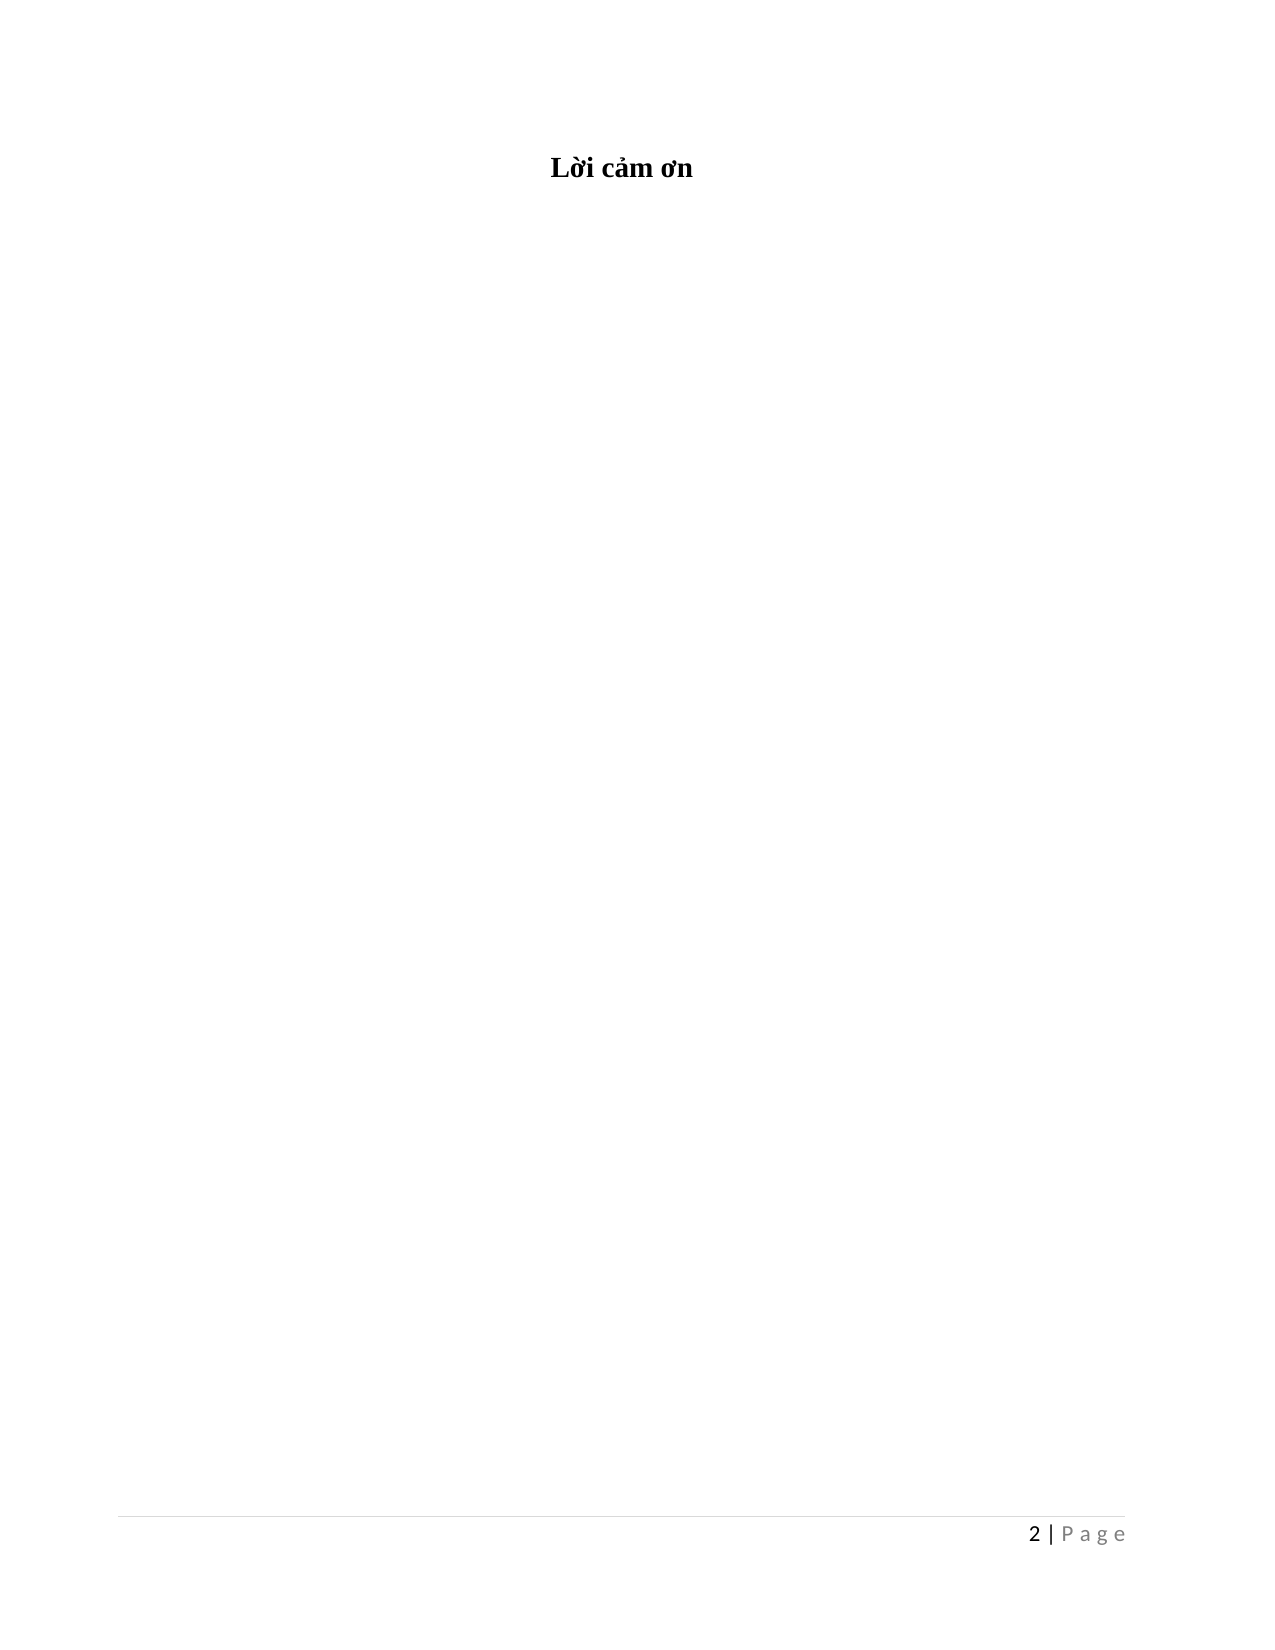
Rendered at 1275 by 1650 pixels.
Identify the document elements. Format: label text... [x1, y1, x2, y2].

text Lời cảm ơn [118, 150, 1125, 183]
